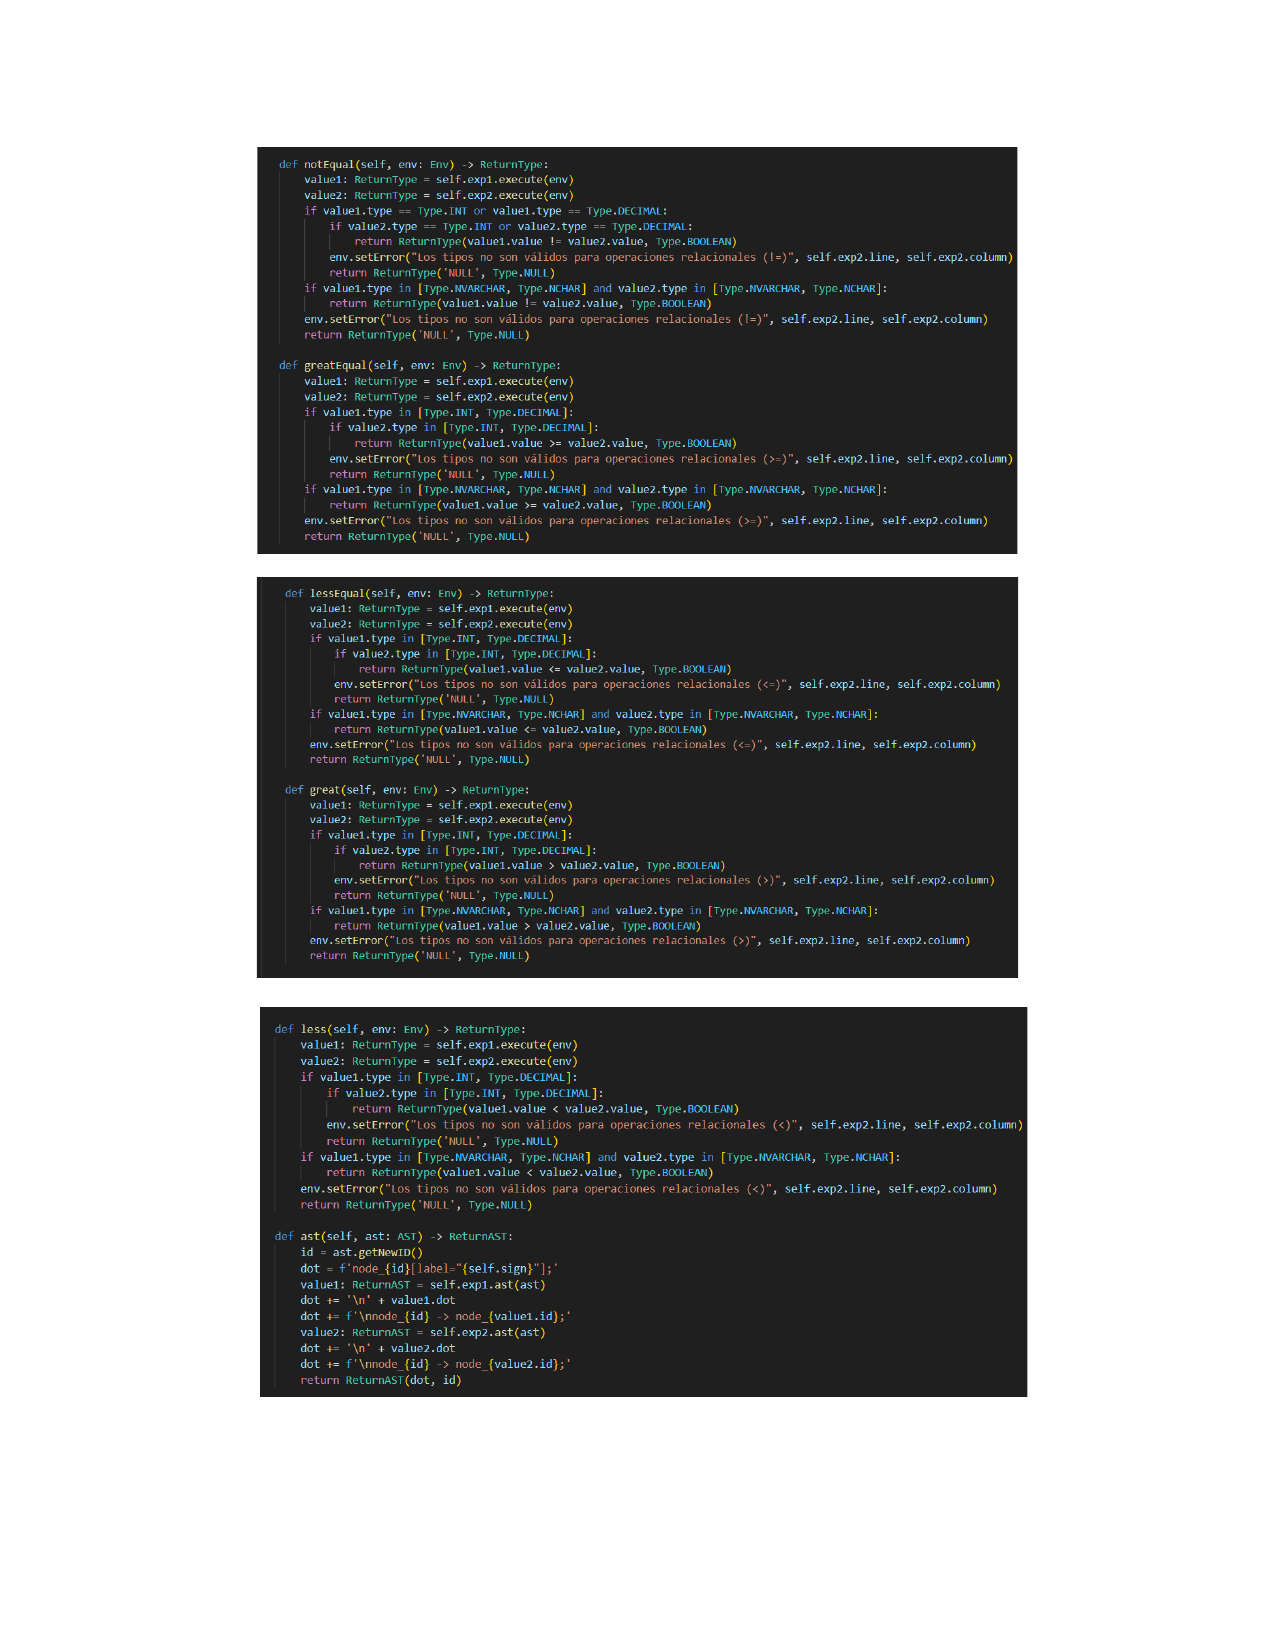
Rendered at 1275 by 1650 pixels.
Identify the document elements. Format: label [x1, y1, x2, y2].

picture [256, 577, 1019, 978]
picture [260, 1007, 1028, 1397]
picture [257, 147, 1018, 554]
